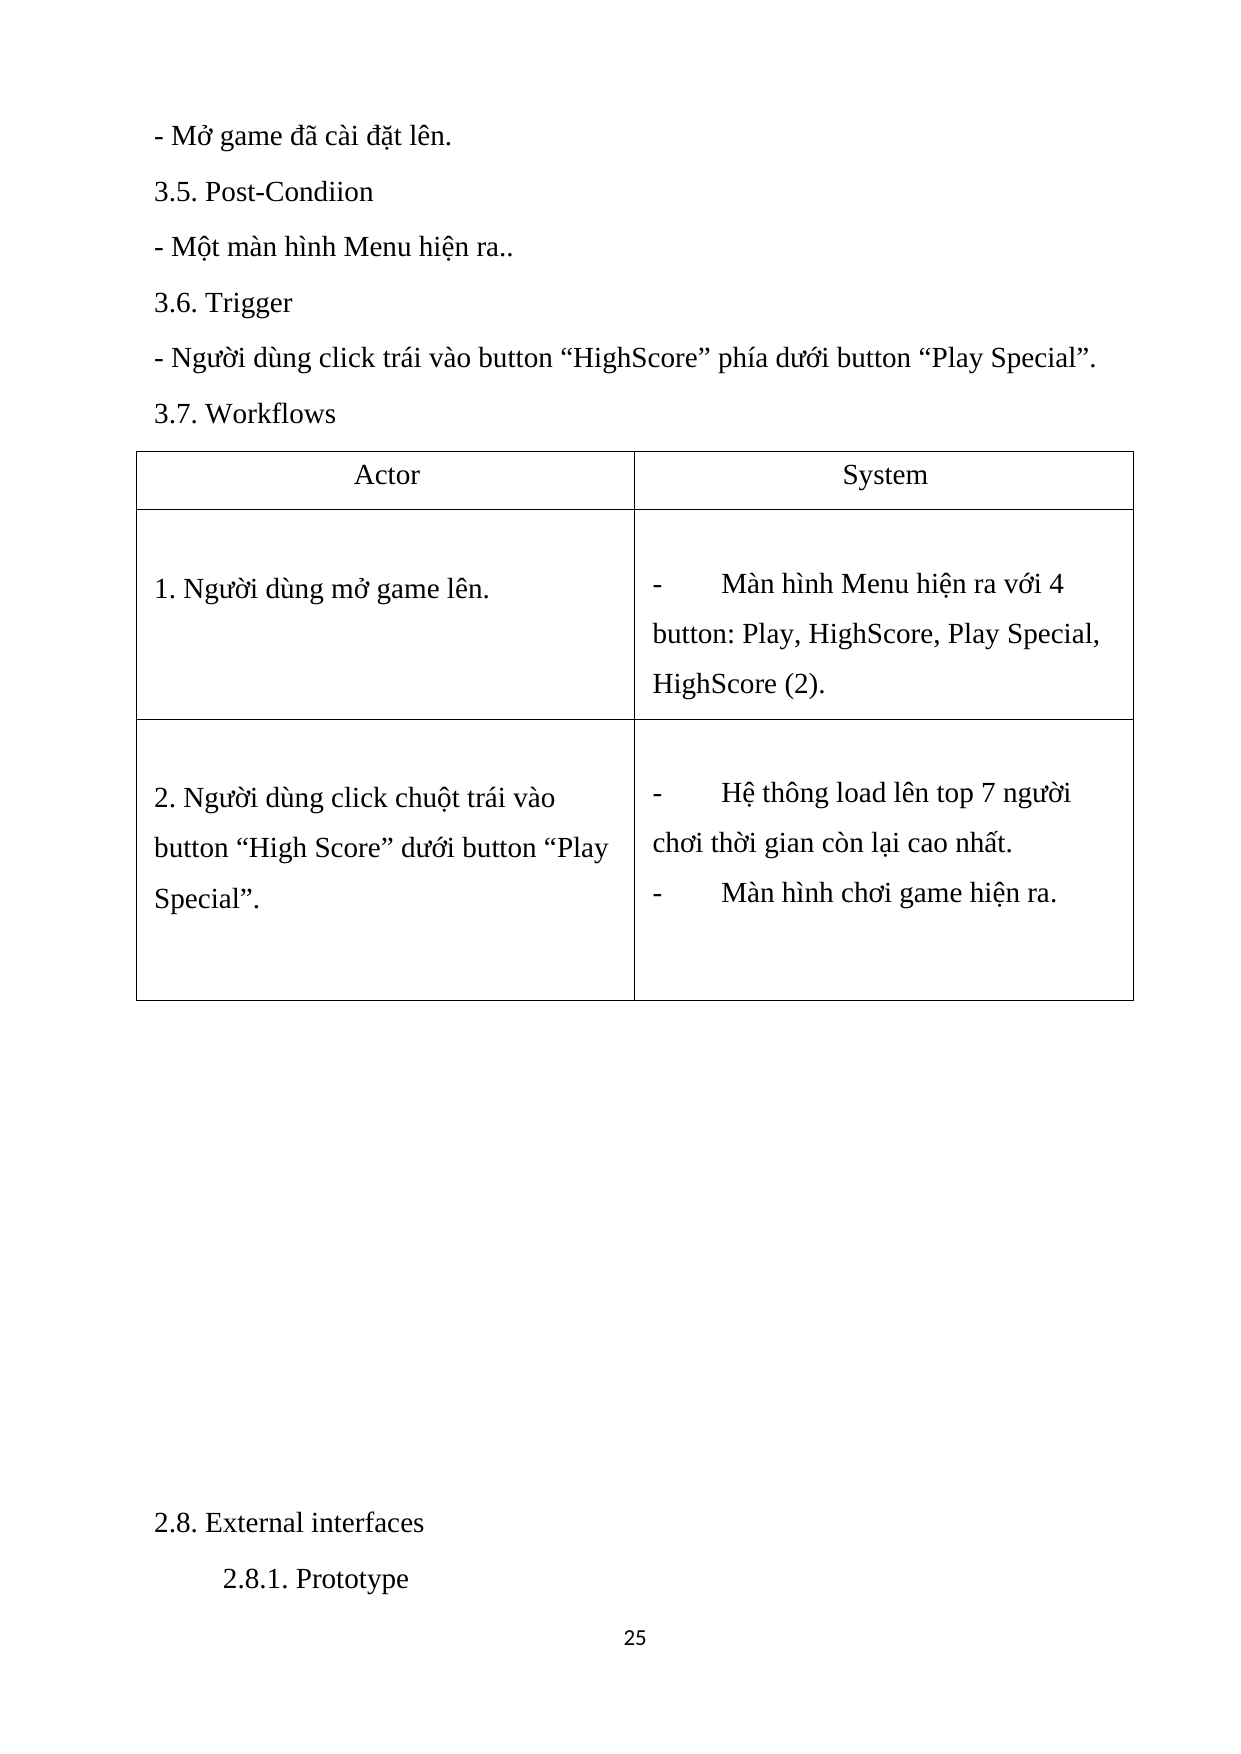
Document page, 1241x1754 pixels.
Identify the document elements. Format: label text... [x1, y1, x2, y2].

table_cell Màn hình Menu hiện ra với 4 button: Play, HighScore, Play Special, HighScore (2). [635, 510, 1133, 718]
text - Một màn hình Menu hiện ra.. [154, 229, 1118, 263]
table_cell Hệ thông load lên top 7 người chơi thời gian còn lại cao nhất. Màn hình chơi game hiện ra. [635, 720, 1133, 999]
text 3.6. Trigger [154, 285, 1118, 318]
text 3.5. Post-Condiion [154, 174, 1118, 207]
text 3.7. Workflows [154, 396, 1118, 429]
table_header Actor [137, 452, 634, 509]
table_cell 1. Người dùng mở game lên. [137, 510, 634, 718]
text 2.8. External interfaces [154, 1506, 1118, 1539]
table_header System [635, 452, 1133, 509]
text - Mở game đã cài đặt lên. [154, 118, 1118, 152]
text - Người dùng click trái vào button “HighScore” phía dưới button “Play Special”. [154, 340, 1118, 374]
table_cell 2. Người dùng click chuột trái vào button “High Score” dưới button “Play Special”. [137, 720, 634, 999]
text 2.8.1. Prototype [154, 1561, 1118, 1594]
